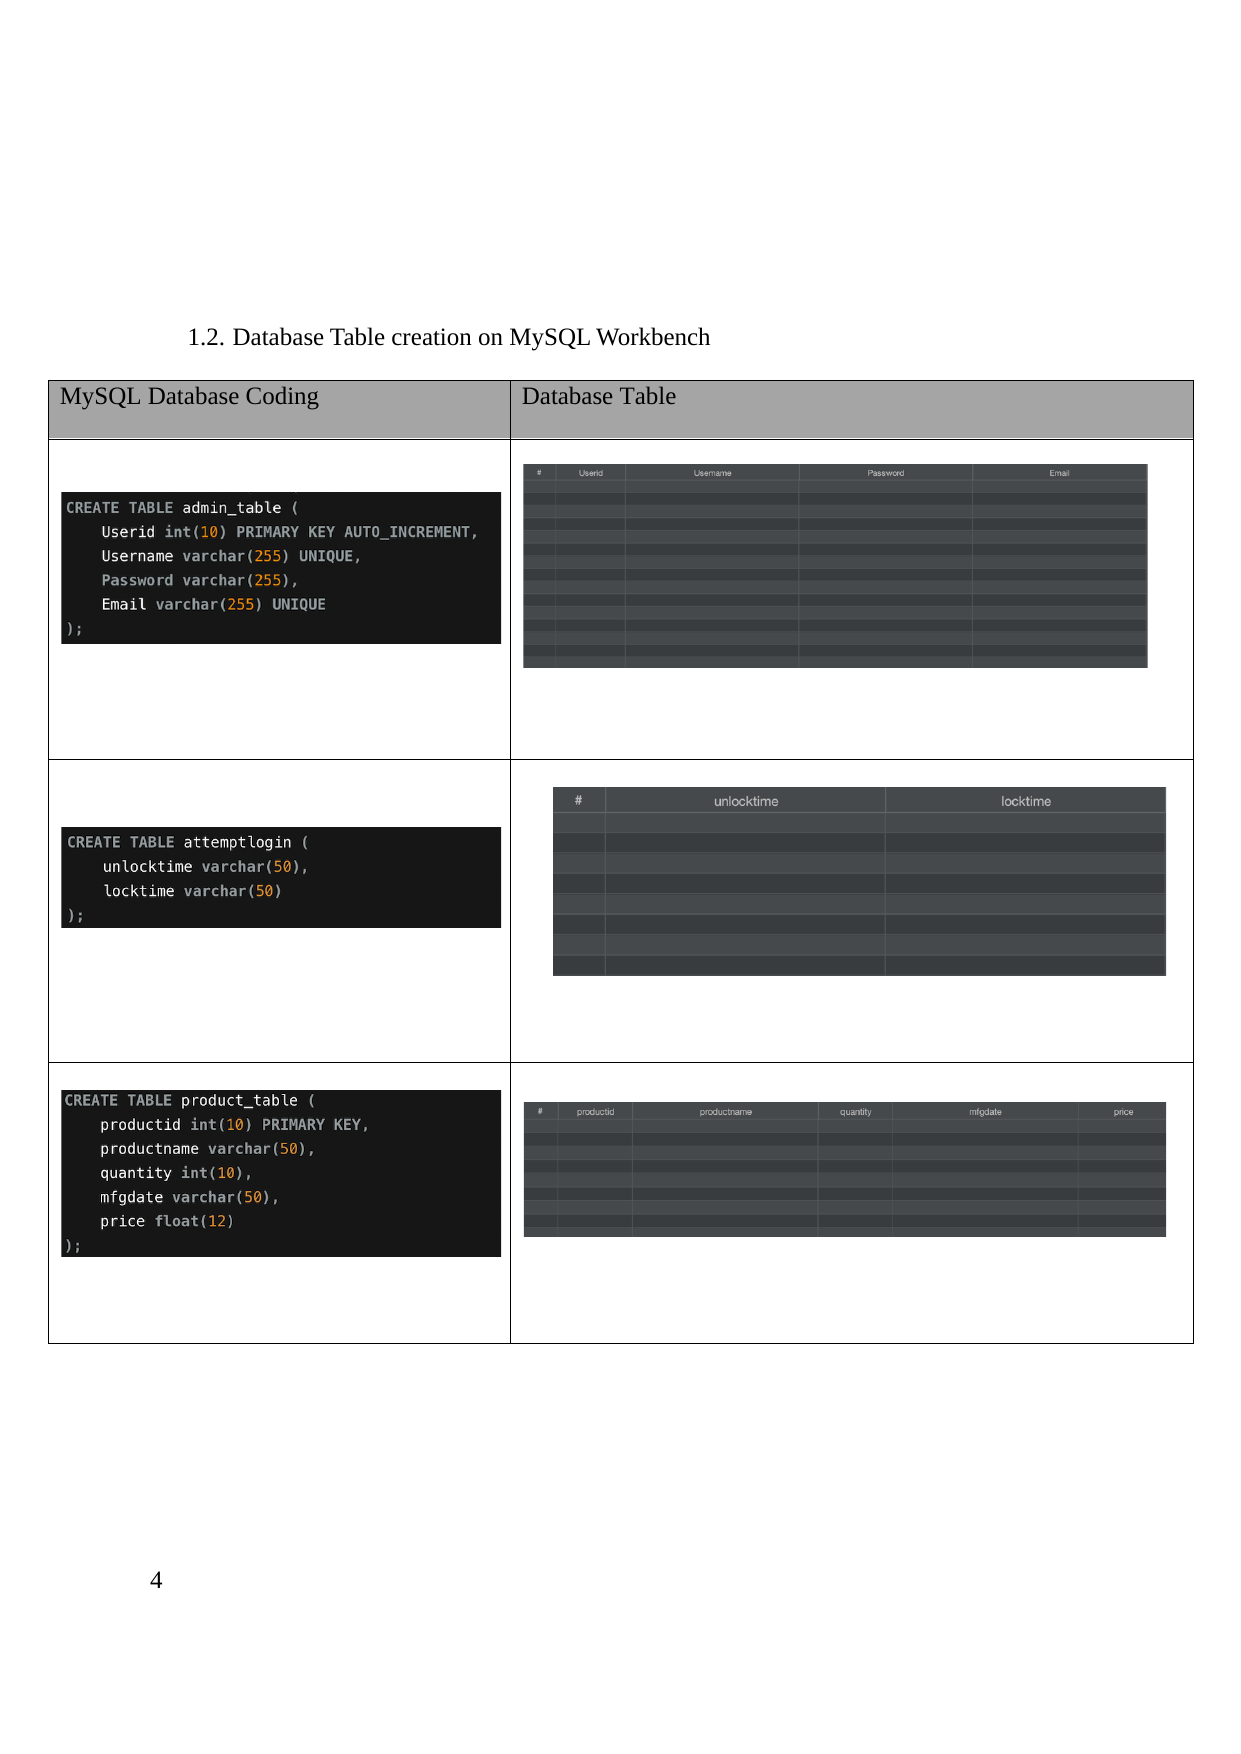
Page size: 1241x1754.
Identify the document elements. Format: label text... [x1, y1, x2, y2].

table_cell [511, 440, 1193, 758]
picture [61, 1090, 502, 1257]
table_cell [511, 1063, 1193, 1343]
picture [61, 827, 502, 928]
picture [61, 492, 502, 644]
picture [523, 1102, 1167, 1237]
table_header Database Table [511, 381, 1193, 438]
table_cell [49, 1063, 510, 1343]
table_cell [49, 440, 510, 758]
table_header MySQL Database Coding [49, 381, 510, 438]
table_cell [511, 760, 1193, 1062]
picture [553, 787, 1167, 976]
picture [523, 464, 1148, 668]
table_cell [49, 760, 510, 1062]
list Database Table creation on MySQL Workbench [187, 322, 1090, 351]
